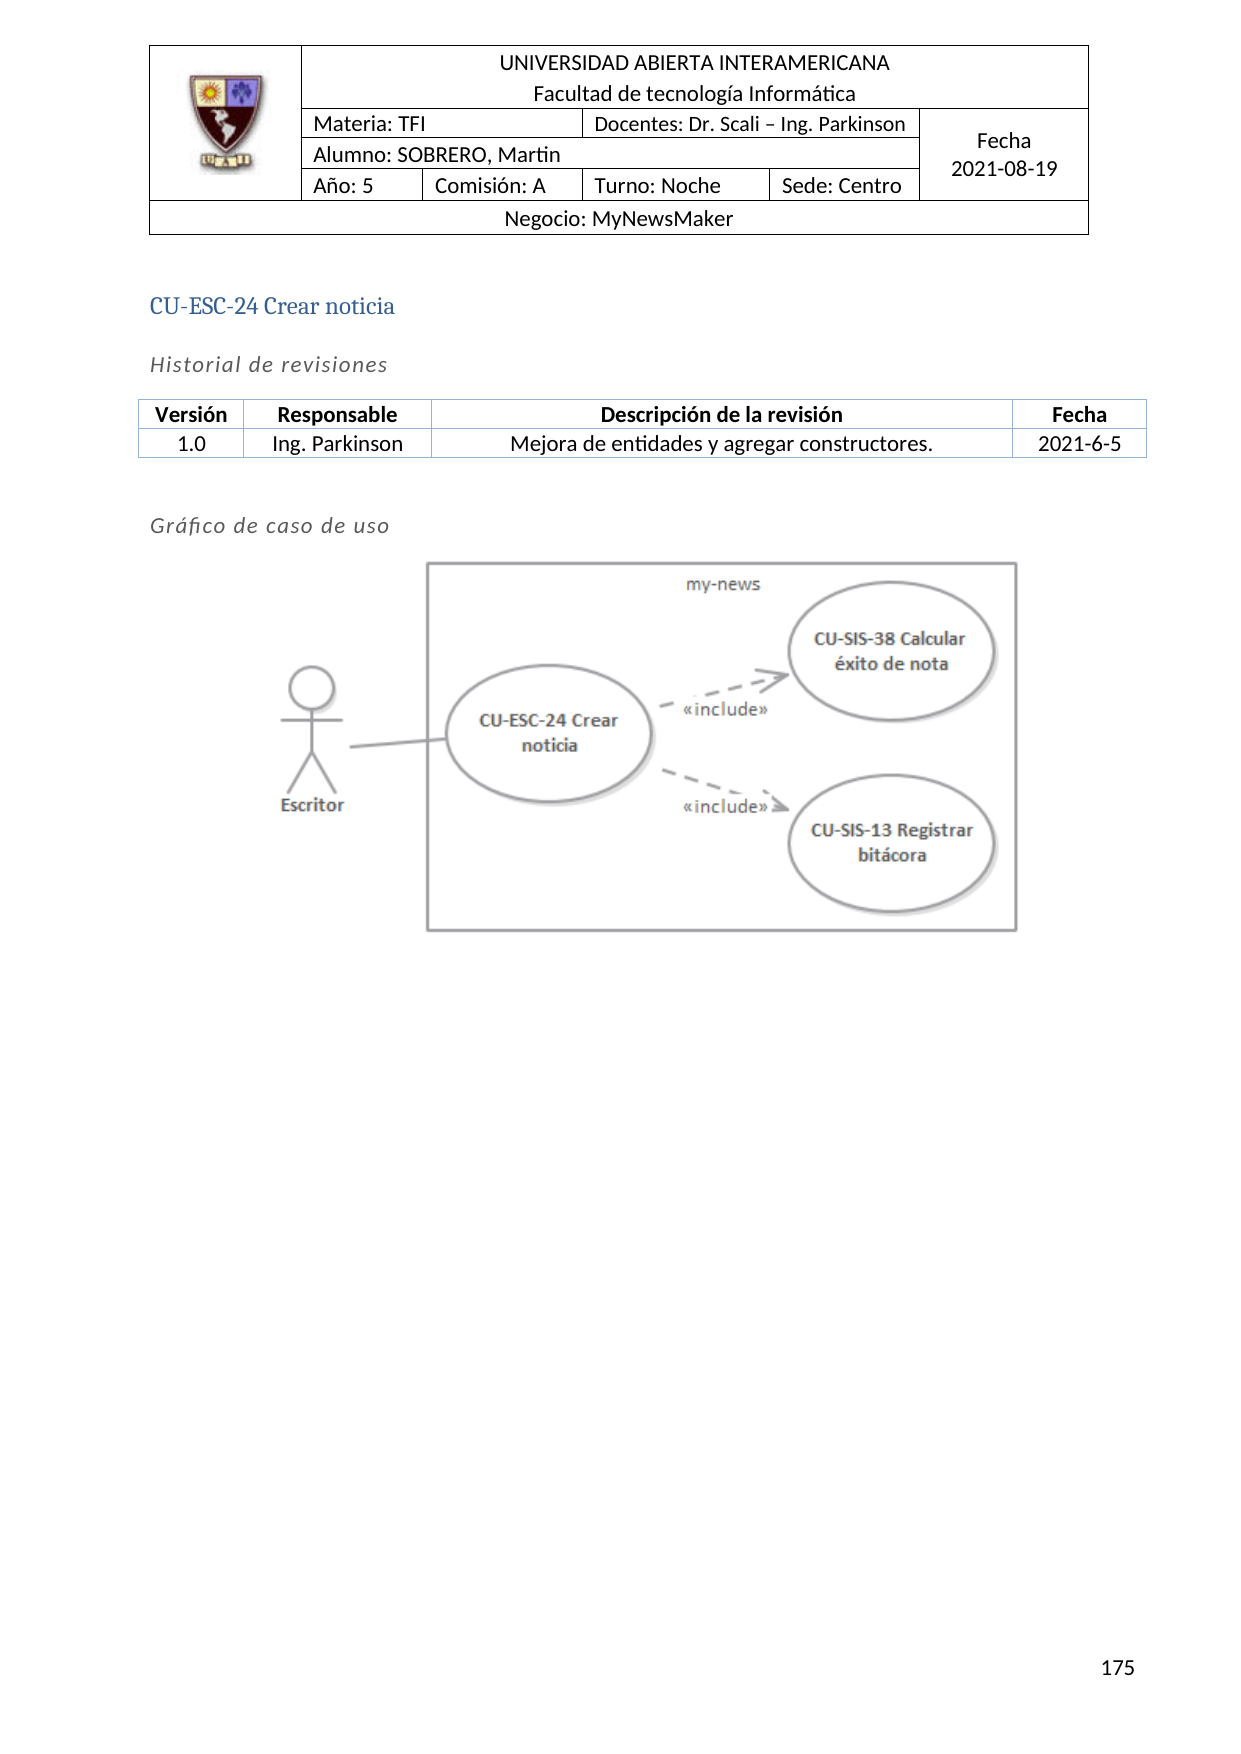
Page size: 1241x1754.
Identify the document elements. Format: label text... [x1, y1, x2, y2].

picture [262, 559, 1024, 937]
picture [175, 67, 276, 180]
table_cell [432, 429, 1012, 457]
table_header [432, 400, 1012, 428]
subtitle Gráfico de caso de uso [150, 511, 1135, 539]
subtitle CU-ESC-24 Crear noticia [150, 292, 1135, 321]
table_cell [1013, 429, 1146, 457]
subtitle Historial de revisiones [150, 350, 1135, 378]
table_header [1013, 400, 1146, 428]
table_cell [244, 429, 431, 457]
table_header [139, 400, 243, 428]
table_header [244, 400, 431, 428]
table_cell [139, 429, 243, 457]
